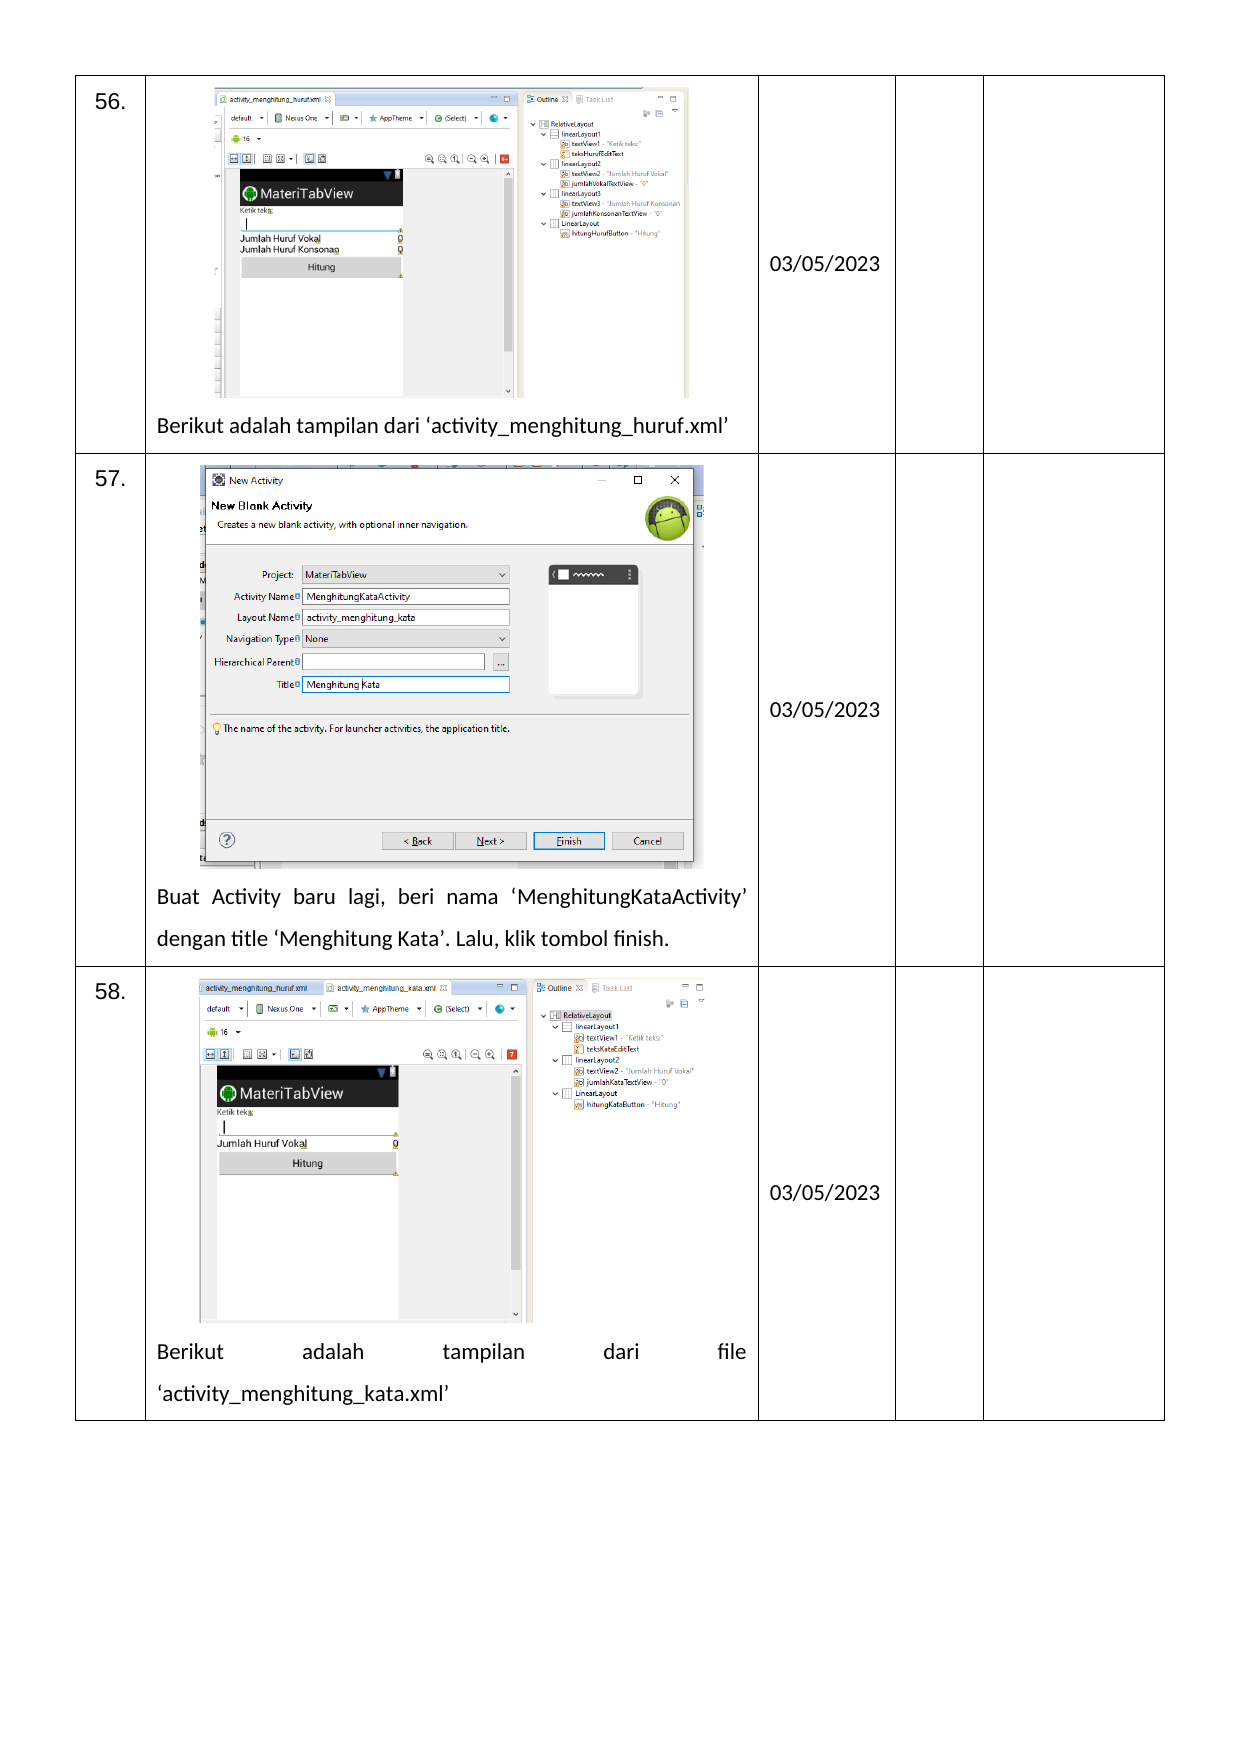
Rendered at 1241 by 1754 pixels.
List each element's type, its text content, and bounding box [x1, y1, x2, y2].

picture [198, 978, 705, 1323]
table_cell [984, 76, 1164, 453]
table_cell Berikut adalah tampilan dari file ‘activity_menghitung_kata.xml’ [146, 967, 758, 1420]
table_cell 03/05/2023 [759, 967, 895, 1420]
table_cell [896, 454, 983, 966]
table_cell [896, 967, 983, 1420]
table_cell 03/05/2023 [759, 454, 895, 966]
table_cell Buat Activity baru lagi, beri nama ‘MenghitungKataActivity’ dengan title ‘Menghitung Kata’. Lalu, klik tombol finish. [146, 454, 758, 966]
table_cell 57. [76, 454, 145, 966]
table_cell [896, 76, 983, 453]
table_cell [984, 967, 1164, 1420]
picture [214, 87, 689, 398]
table_cell [984, 454, 1164, 966]
table_cell Berikut adalah tampilan dari ‘activity_menghitung_huruf.xml’ [146, 76, 758, 453]
table_cell 58. [76, 967, 145, 1420]
table_cell 56. [76, 76, 145, 453]
picture [200, 465, 704, 869]
table_cell 03/05/2023 [759, 76, 895, 453]
